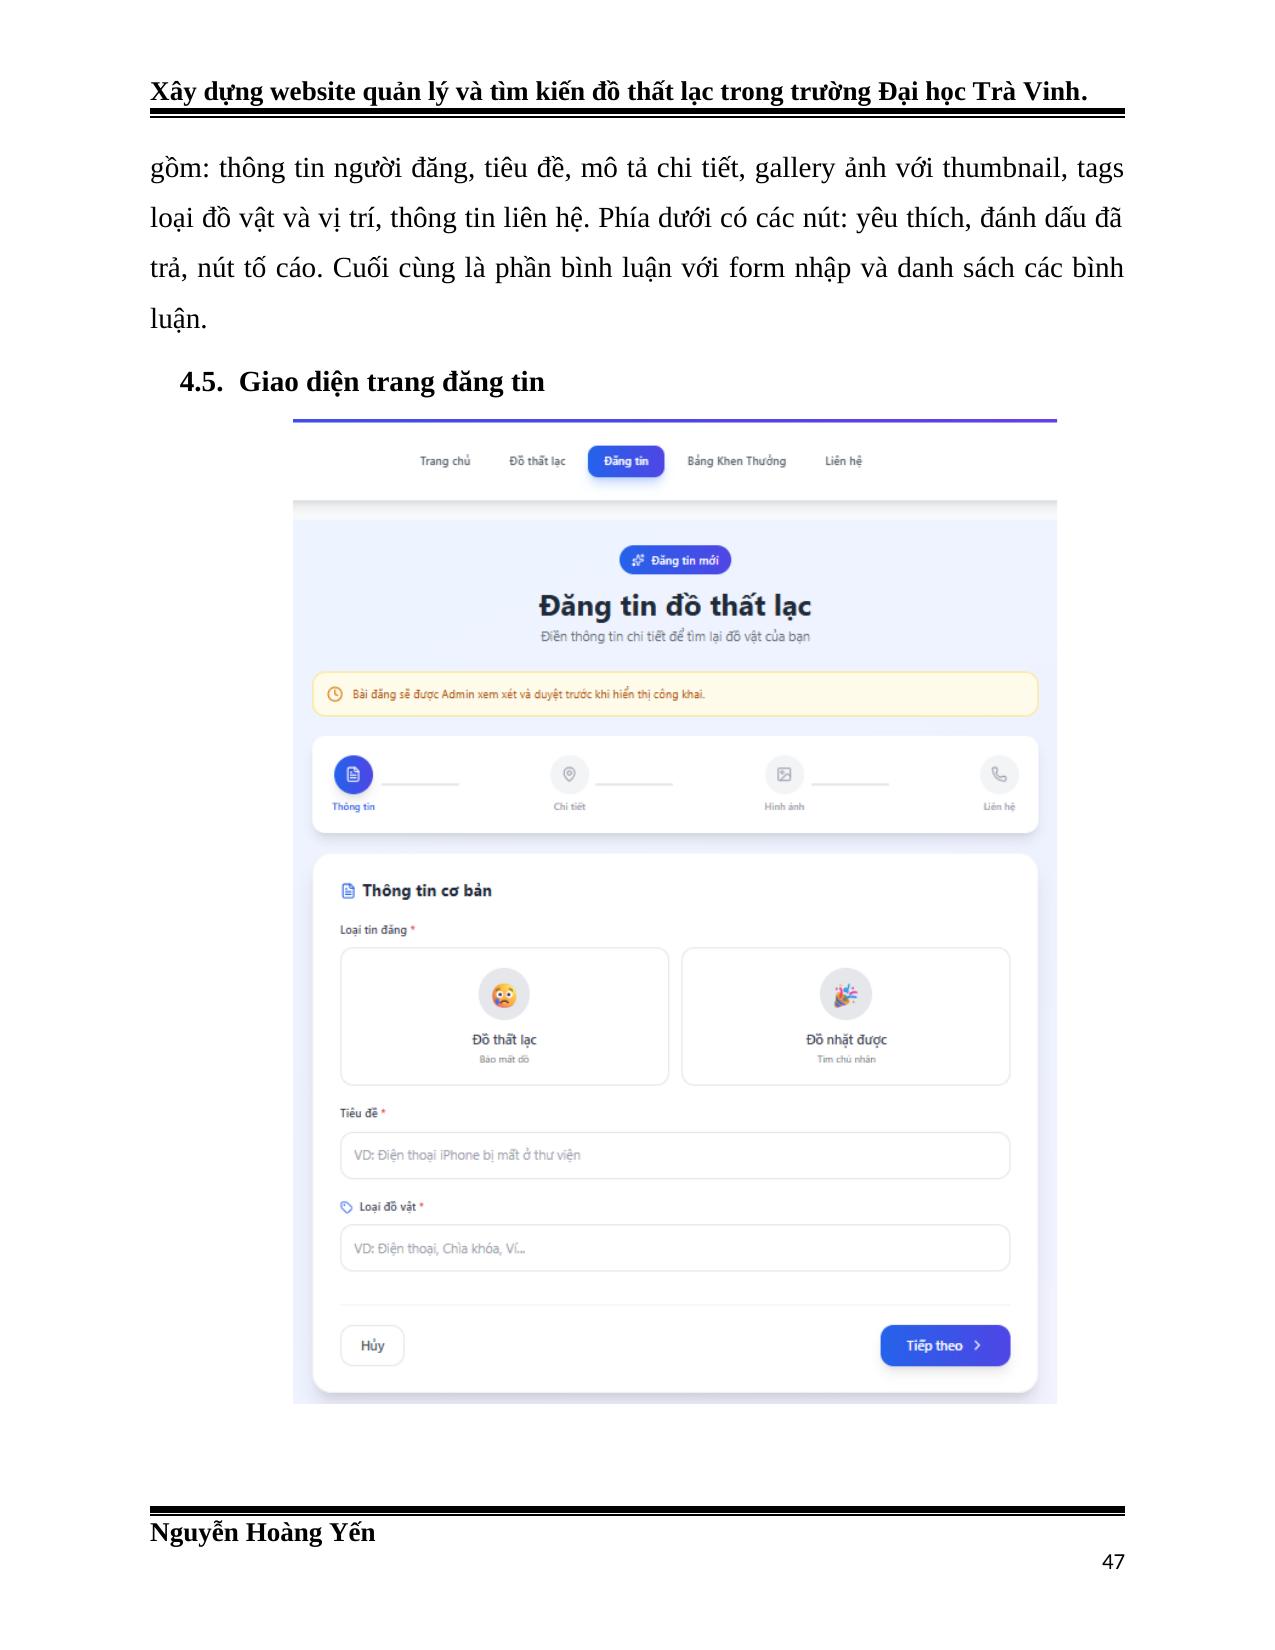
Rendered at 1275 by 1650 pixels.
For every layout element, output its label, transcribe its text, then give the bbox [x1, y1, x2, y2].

text Giao diện trang đăng tin [179, 364, 1125, 397]
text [150, 150, 1125, 334]
picture [293, 419, 1058, 1404]
